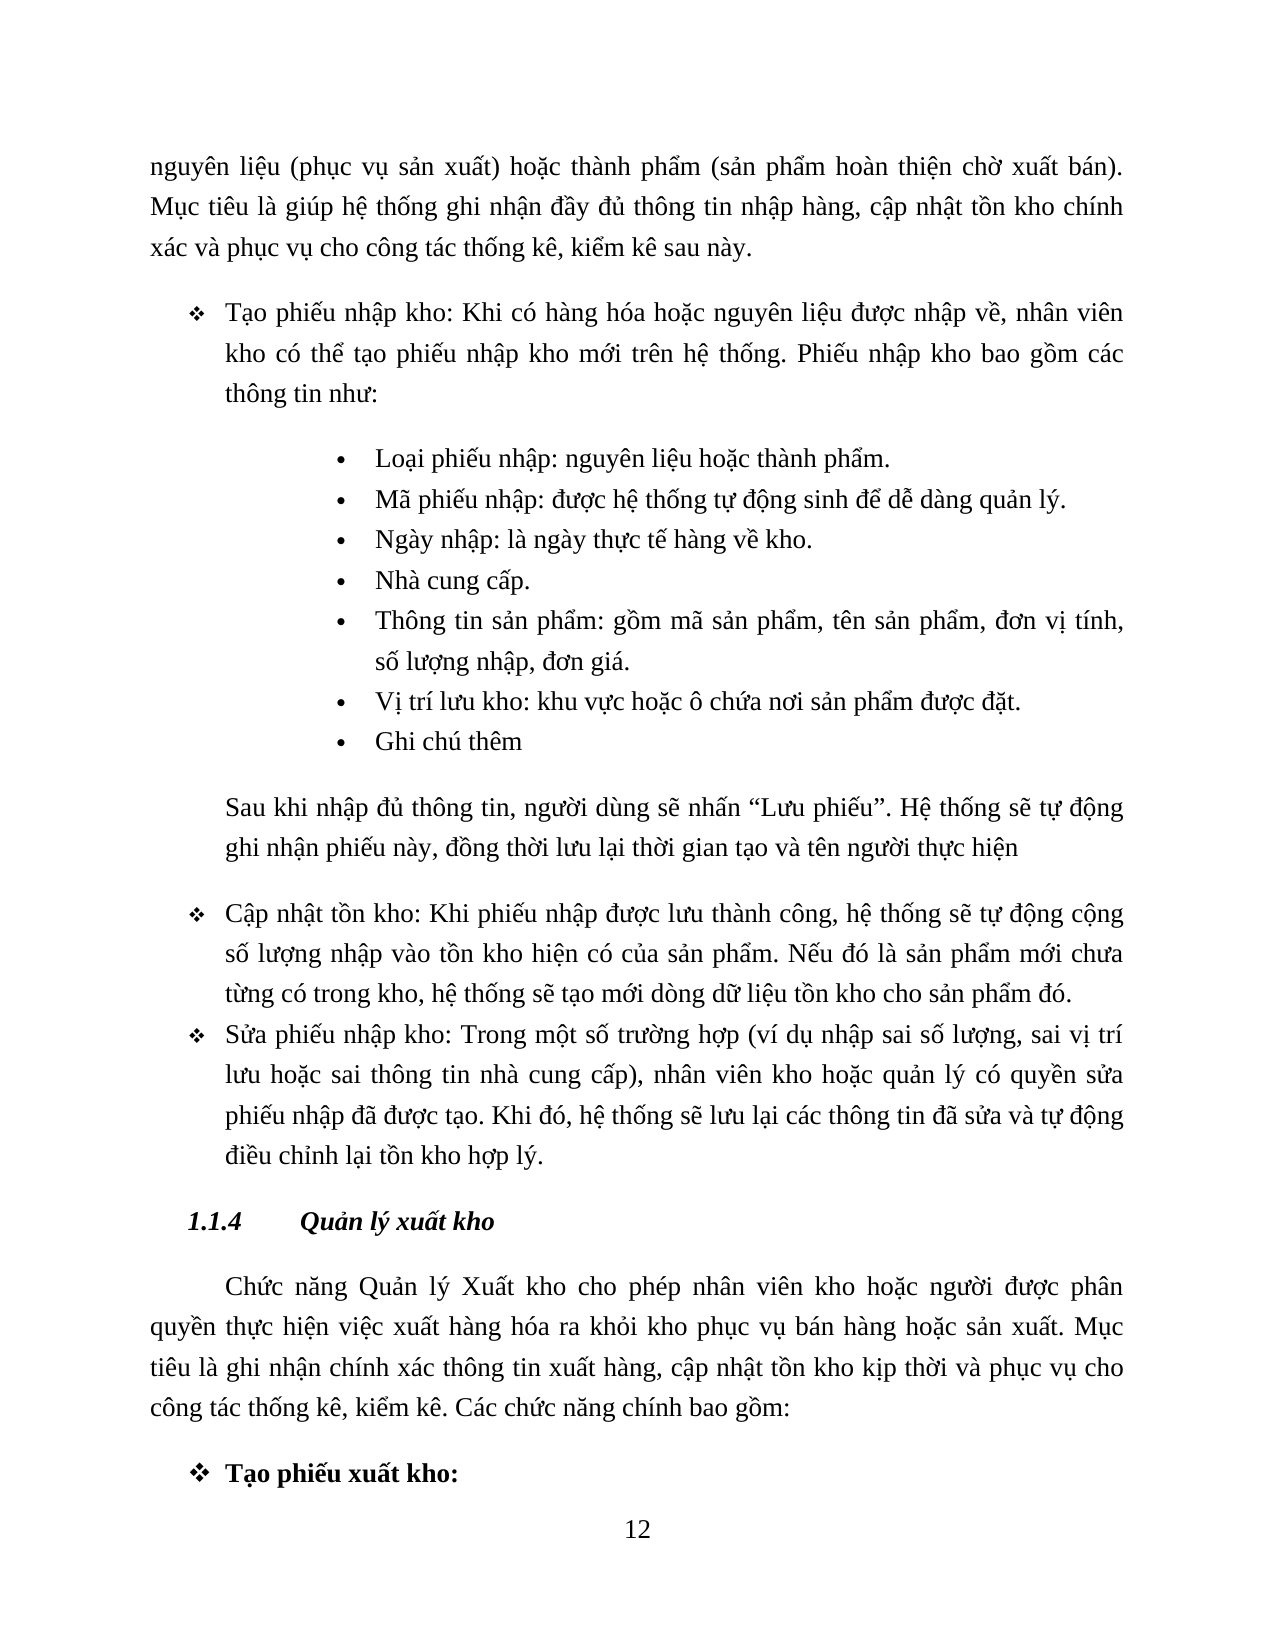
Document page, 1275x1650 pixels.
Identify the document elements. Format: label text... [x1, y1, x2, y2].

list Mã phiếu nhập: được hệ thống tự động sinh để dễ dàng quản lý. [337, 483, 1125, 514]
list Ngày nhập: là ngày thực tế hàng về kho. [337, 523, 1125, 554]
subtitle Quản lý xuất kho [187, 1204, 1125, 1236]
list Sửa phiếu nhập kho: Trong một số trường hợp (ví dụ nhập sai số lượng, sai vị trí lưu hoặc sai thông tin nhà cung cấp), nhân viên kho hoặc quản lý có quyền sửa phiếu nhập đã được tạo. Khi đó, hệ thống sẽ lưu lại các thông tin đã sửa và tự động điều chỉnh lại tồn kho hợp lý. [187, 1018, 1125, 1170]
list Loại phiếu nhập: nguyên liệu hoặc thành phẩm. [337, 442, 1125, 474]
list Vị trí lưu kho: khu vực hoặc ô chứa nơi sản phẩm được đặt. [337, 685, 1125, 716]
text Sau khi nhập đủ thông tin, người dùng sẽ nhấn “Lưu phiếu”. Hệ thống sẽ tự động ghi nhận phiếu này, đồng thời lưu lại thời gian tạo và tên người thực hiện [225, 791, 1125, 862]
list Tạo phiếu nhập kho: Khi có hàng hóa hoặc nguyên liệu được nhập về, nhân viên kho có thể tạo phiếu nhập kho mới trên hệ thống. Phiếu nhập kho bao gồm các thông tin như: [187, 296, 1125, 408]
list Ghi chú thêm [337, 725, 1125, 757]
list Thông tin sản phẩm: gồm mã sản phẩm, tên sản phẩm, đơn vị tính, số lượng nhập, đơn giá. [337, 604, 1125, 676]
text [150, 150, 1125, 262]
list Cập nhật tồn kho: Khi phiếu nhập được lưu thành công, hệ thống sẽ tự động cộng số lượng nhập vào tồn kho hiện có của sản phẩm. Nếu đó là sản phẩm mới chưa từng có trong kho, hệ thống sẽ tạo mới dòng dữ liệu tồn kho cho sản phẩm đó. [187, 897, 1125, 1009]
list Tạo phiếu xuất kho: [187, 1457, 1125, 1488]
list Nhà cung cấp. [337, 564, 1125, 595]
text Chức năng Quản lý Xuất kho cho phép nhân viên kho hoặc người được phân quyền thực hiện việc xuất hàng hóa ra khỏi kho phục vụ bán hàng hoặc sản xuất. Mục tiêu là ghi nhận chính xác thông tin xuất hàng, cập nhật tồn kho kịp thời và phục vụ cho công tác thống kê, kiểm kê. Các chức năng chính bao gồm: [150, 1270, 1125, 1422]
